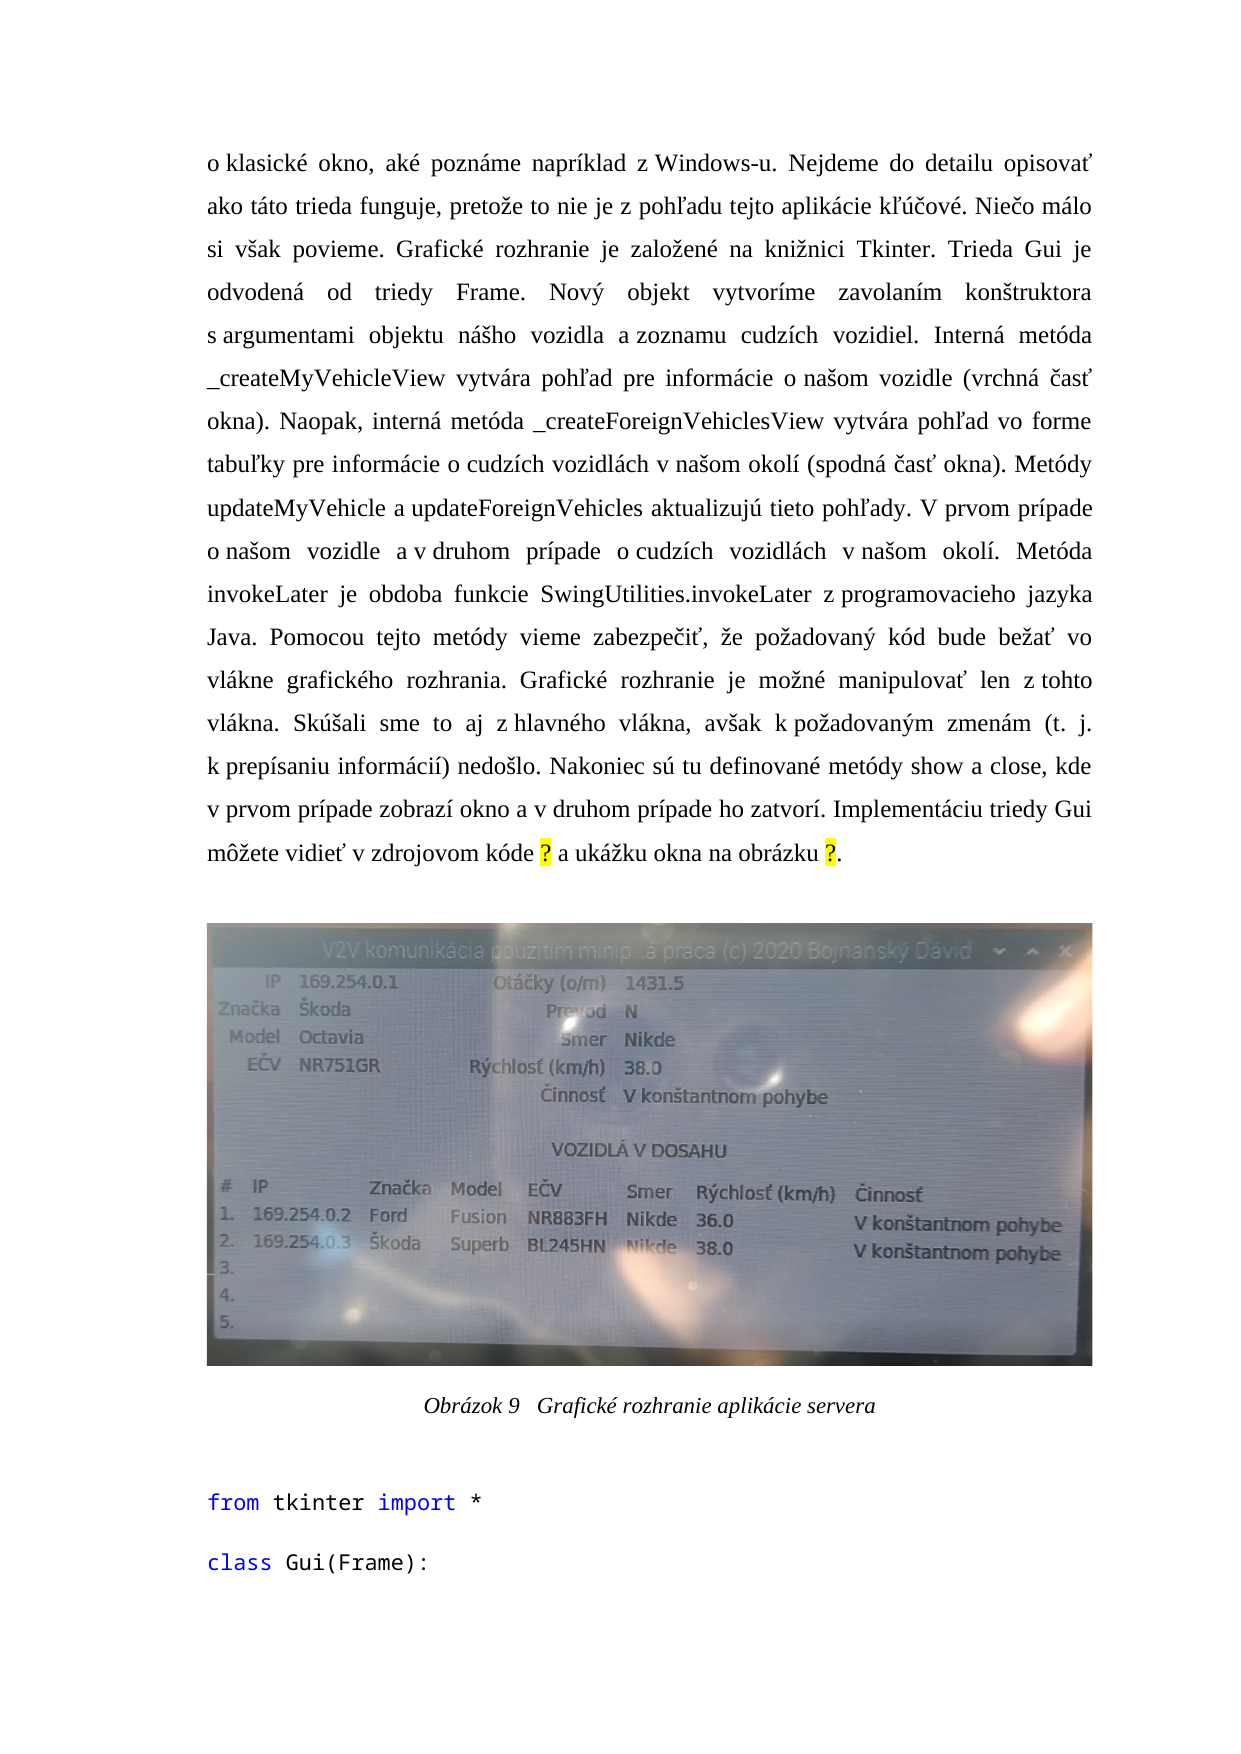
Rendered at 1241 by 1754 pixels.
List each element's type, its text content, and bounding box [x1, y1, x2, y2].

picture [206, 923, 1093, 1366]
text from tkinter import * [207, 1487, 1092, 1517]
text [207, 148, 1092, 866]
text class Gui(Frame): [207, 1547, 1092, 1577]
